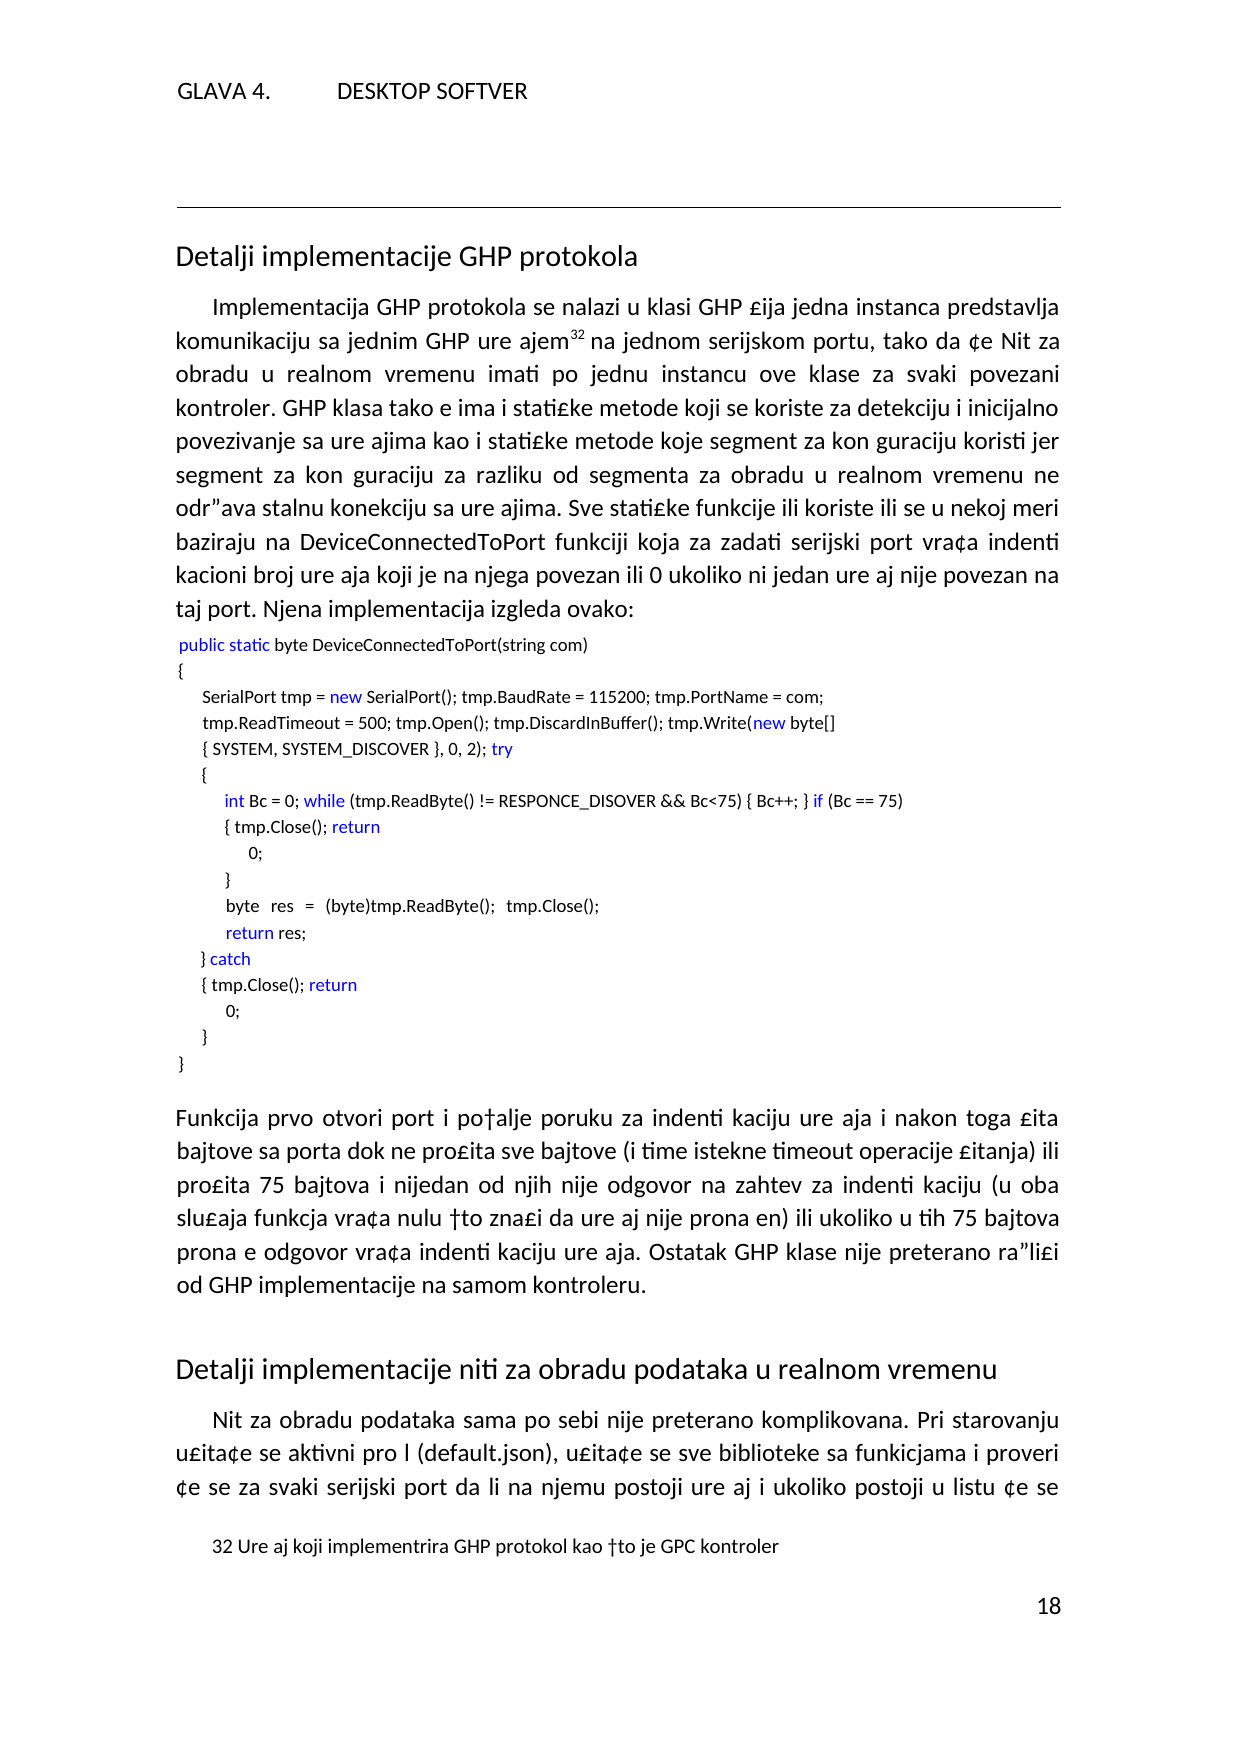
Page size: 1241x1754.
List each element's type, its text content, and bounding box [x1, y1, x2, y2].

text int Bc = 0; while (tmp.ReadByte() != RESPONCE_DISOVER && Bc<75) { Bc++; } if (Bc == 75) [224, 789, 941, 812]
text { [201, 763, 1061, 786]
text { [178, 659, 1061, 682]
text byte res = (byte)tmp.ReadByte(); tmp.Close(); return res; [226, 894, 600, 944]
text } [178, 1052, 1061, 1075]
text Implementacija GHP protokola se nalazi u klasi GHP £ija jedna instanca predstavlja komunikaciju sa jednim GHP ure ajem na jednom serijskom portu, tako da ¢e Nit za obradu u realnom vremenu imati po jednu instancu ove klase za svaki povezani kontroler. GHP klasa tako e ima i stati£ke metode koji se koriste za detekciju i inicijalno povezivanje sa ure ajima kao i stati£ke metode koje segment za kon guraciju koristi jer segment za kon guraciju za razliku od segmenta za obradu u realnom vremenu ne odr”ava stalnu konekciju sa ure ajima. Sve stati£ke funkcije ili koriste ili se u nekoj meri baziraju na DeviceConnectedToPort funkciji koja za zadati serijski port vra¢a indenti kacioni broj ure aja koji je na njega povezan ili 0 ukoliko ni jedan ure aj nije povezan na taj port. Njena implementacija izgleda ovako: [175, 291, 1061, 624]
text public static byte DeviceConnectedToPort(string com) [179, 633, 1061, 656]
text } catch [200, 948, 262, 971]
text { tmp.Close(); return 0; [224, 816, 388, 864]
text } [224, 868, 1061, 891]
subtitle Detalji implementacije niti za obradu podataka u realnom vremenu [175, 1350, 1061, 1387]
text { tmp.Close(); return 0; [201, 973, 364, 1022]
text Funkcija prvo otvori port i po†alje poruku za indenti kaciju ure aja i nakon toga £ita bajtove sa porta dok ne pro£ita sve bajtove (i time istekne timeout operacije £itanja) ili pro£ita 75 bajtova i nijedan od njih nije odgovor na zahtev za indenti kaciju (u oba slu£aja funkcja vra¢a nulu †to zna£i da ure aj nije prona en) ili ukoliko u tih 75 bajtova prona e odgovor vra¢a indenti kaciju ure aja. Ostatak GHP klase nije preterano ra”li£i od GHP implementacije na samom kontroleru. [175, 1102, 1061, 1300]
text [175, 1404, 1061, 1502]
text } [201, 1026, 1061, 1048]
text SerialPort tmp = new SerialPort(); tmp.BaudRate = 115200; tmp.PortName = com; tmp.ReadTimeout = 500; tmp.Open(); tmp.DiscardInBuffer(); tmp.Write(new byte[] { SYSTEM, SYSTEM_DISCOVER }, 0, 2); try [202, 685, 858, 760]
subtitle Detalji implementacije GHP protokola [175, 237, 1061, 274]
